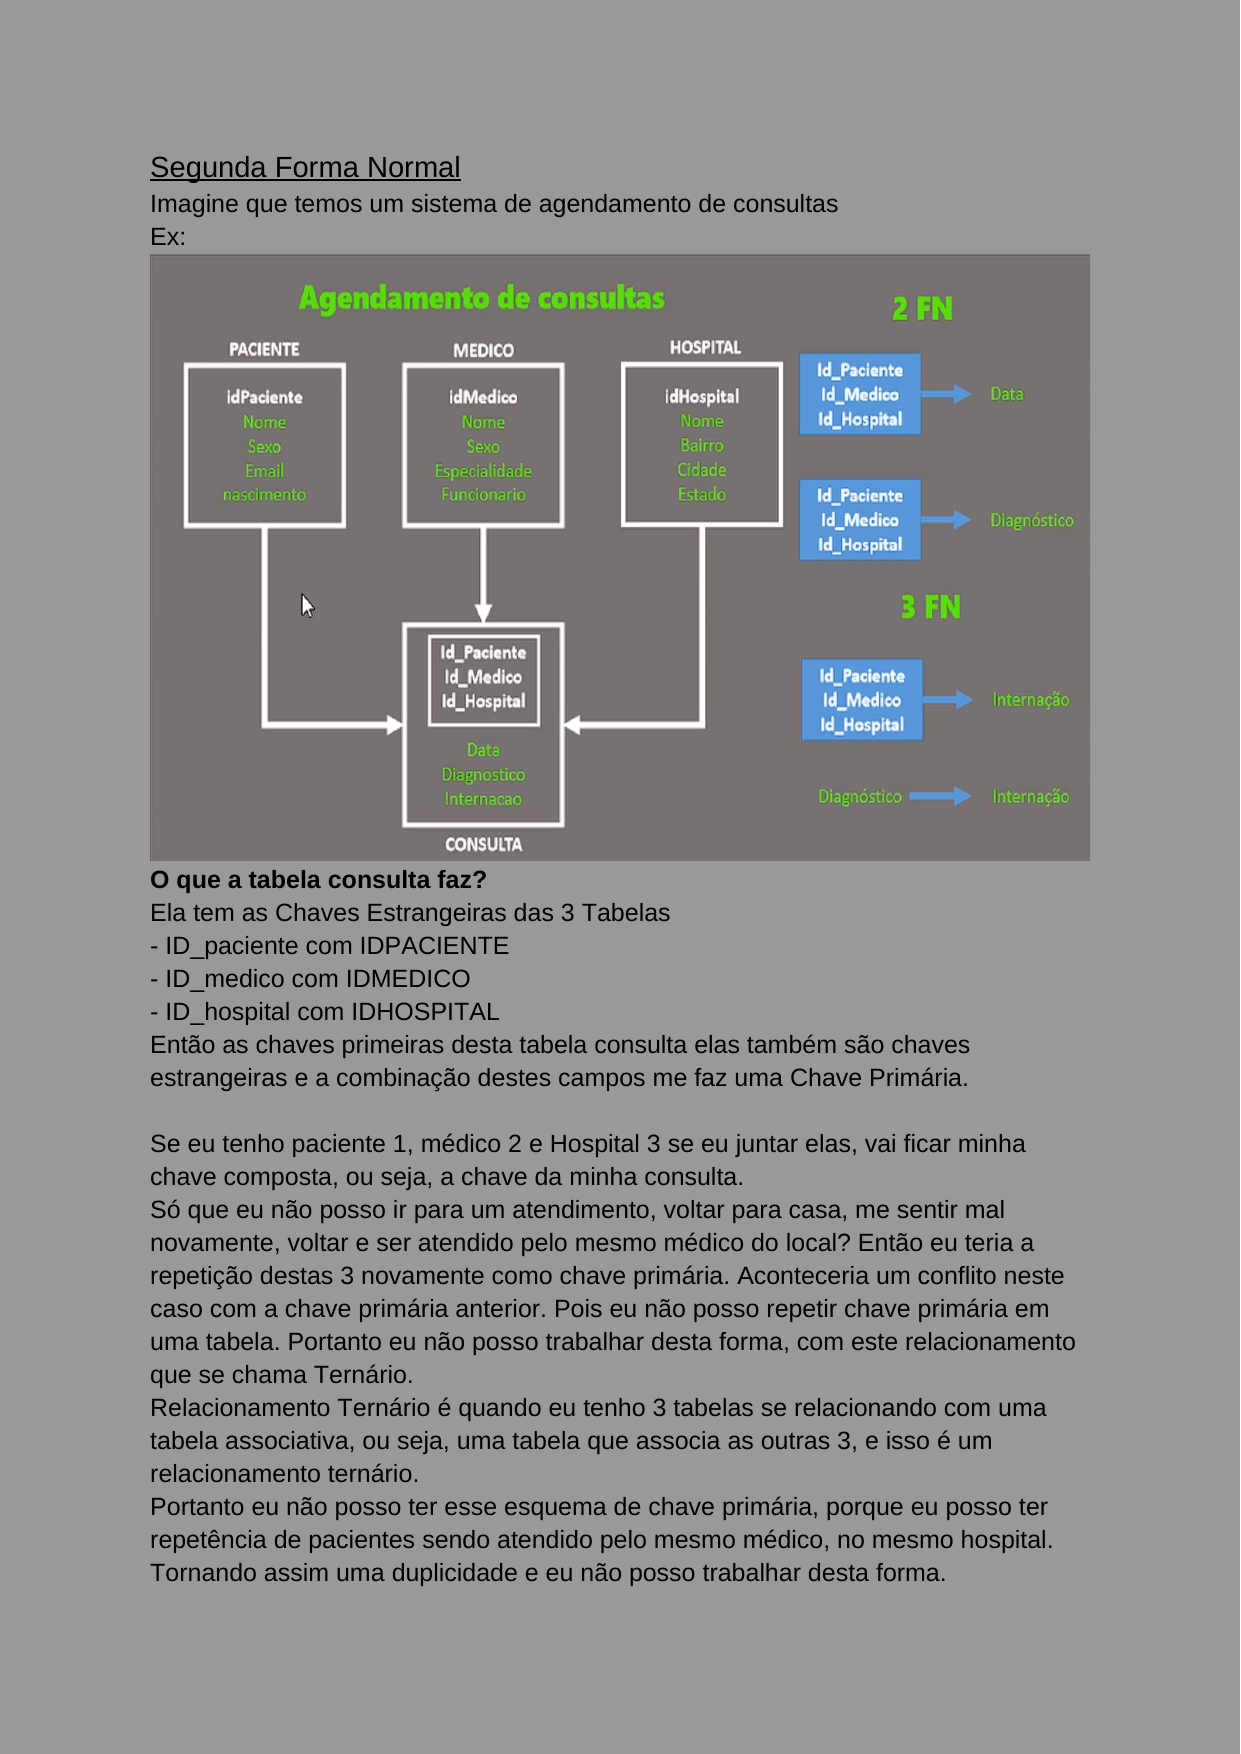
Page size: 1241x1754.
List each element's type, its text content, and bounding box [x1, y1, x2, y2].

text Imagine que temos um sistema de agendamento de consultas [150, 188, 1090, 217]
text Se eu tenho paciente 1, médico 2 e Hospital 3 se eu juntar elas, vai ficar minha chave composta, ou seja, a chave da minha consulta. [150, 1129, 1090, 1191]
text Portanto eu não posso ter esse esquema de chave primária, porque eu posso ter repetência de pacientes sendo atendido pelo mesmo médico, no mesmo hospital. Tornando assim uma duplicidade e eu não posso trabalhar desta forma. [150, 1492, 1090, 1587]
text Ex: [150, 222, 1090, 250]
text Então as chaves primeiras desta tabela consulta elas também são chaves estrangeiras e a combinação destes campos me faz uma Chave Primária. [150, 1030, 1090, 1092]
text Só que eu não posso ir para um atendimento, voltar para casa, me sentir mal novamente, voltar e ser atendido pelo mesmo médico do local? Então eu teria a repetição destas 3 novamente como chave primária. Aconteceria um conflito neste caso com a chave primária anterior. Pois eu não posso repetir chave primária em uma tabela. Portanto eu não posso trabalhar desta forma, com este relacionamento que se chama Ternário. [150, 1195, 1090, 1389]
text - ID_medico com IDMEDICO [150, 964, 1090, 992]
text - ID_hospital com IDHOSPITAL [150, 997, 1090, 1026]
text - ID_paciente com IDPACIENTE [150, 931, 1090, 959]
text O que a tabela consulta faz? [150, 865, 1090, 893]
picture [150, 254, 1091, 861]
text Relacionamento Ternário é quando eu tenho 3 tabelas se relacionando com uma tabela associativa, ou seja, uma tabela que associa as outras 3, e isso é um relacionamento ternário. [150, 1393, 1090, 1488]
text Ela tem as Chaves Estrangeiras das 3 Tabelas [150, 898, 1090, 926]
text Segunda Forma Normal [150, 150, 1090, 183]
